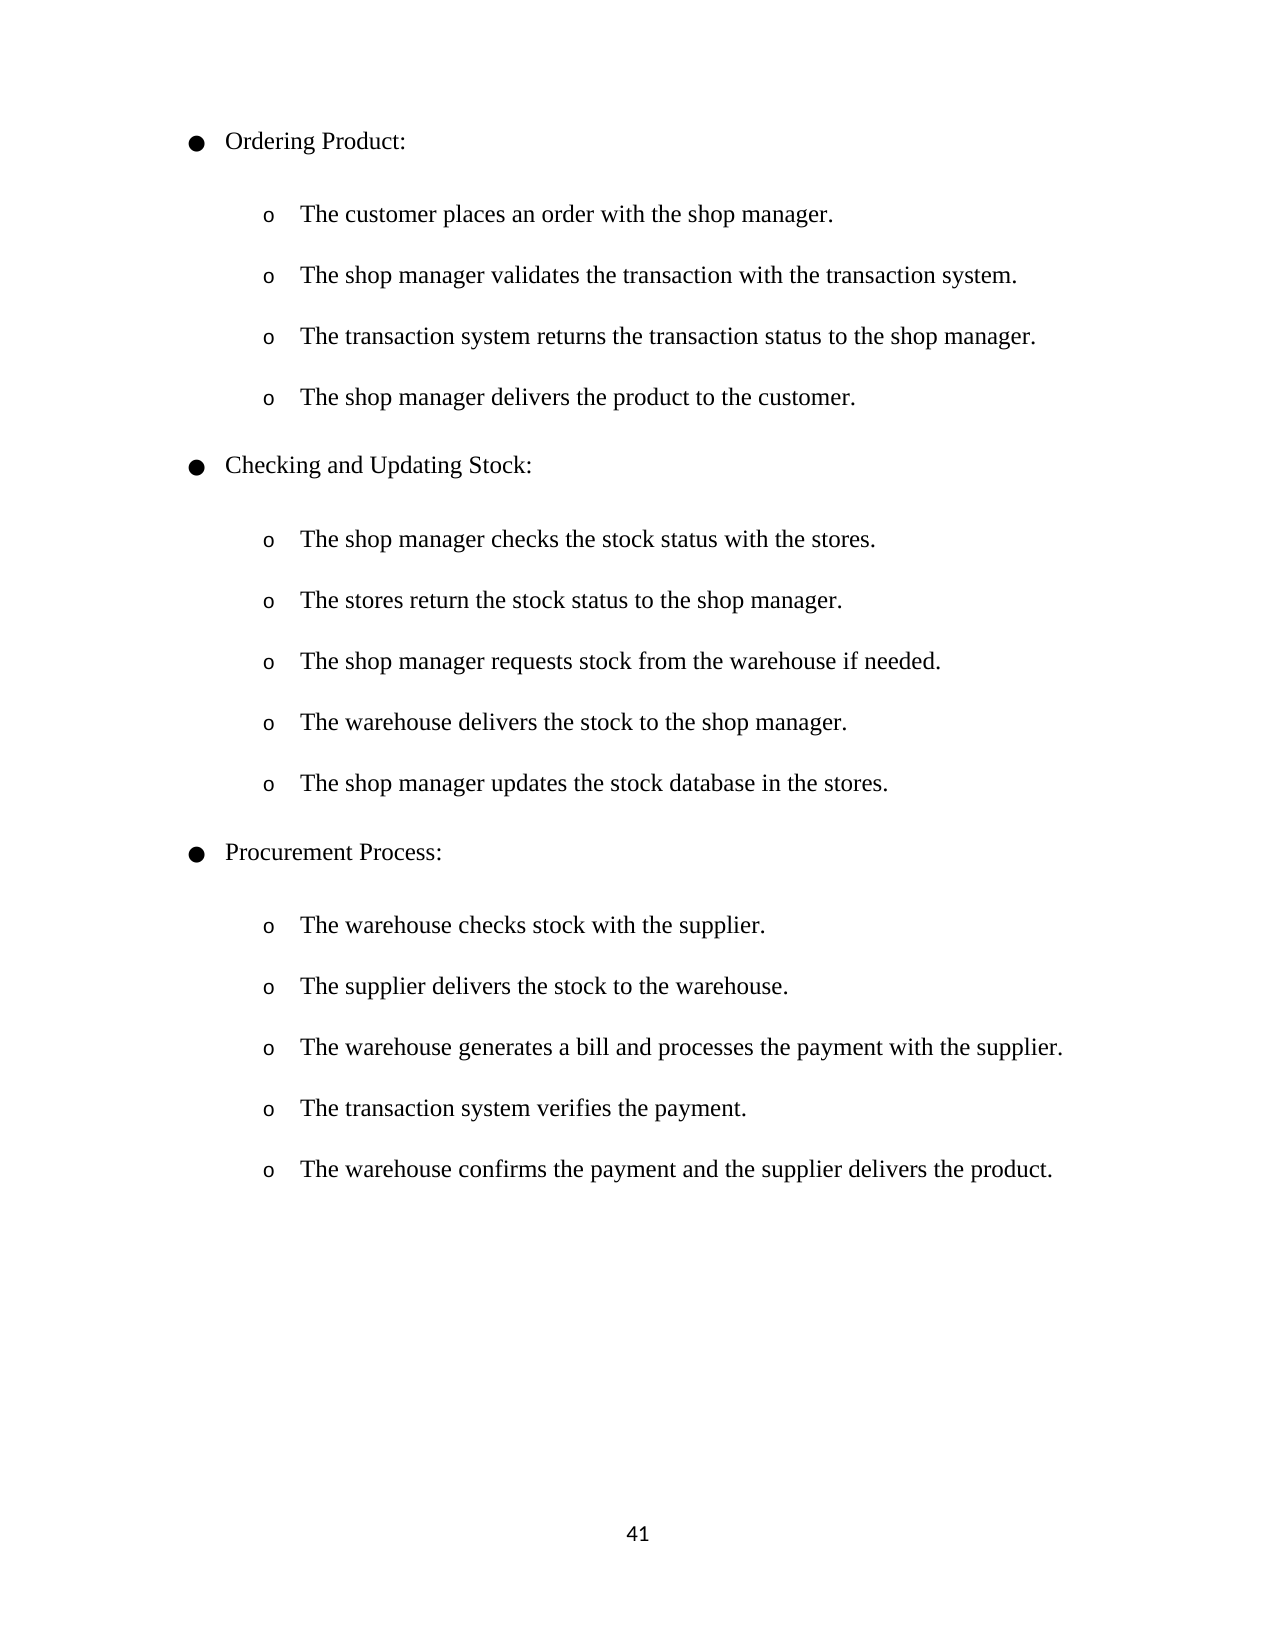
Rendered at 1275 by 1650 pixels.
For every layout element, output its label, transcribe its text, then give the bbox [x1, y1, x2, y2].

list The warehouse checks stock with the supplier. [262, 910, 1125, 939]
list The shop manager requests stock from the warehouse if needed. [262, 646, 1125, 676]
list The customer places an order with the shop manager. [262, 199, 1125, 228]
list The warehouse delivers the stock to the shop manager. [262, 707, 1125, 737]
list The transaction system returns the transaction status to the shop manager. [262, 321, 1125, 351]
list The supplier delivers the stock to the warehouse. [262, 971, 1125, 1000]
list The shop manager delivers the product to the customer. [262, 382, 1125, 412]
list The warehouse generates a bill and processes the payment with the supplier. [262, 1032, 1125, 1061]
list The transaction system verifies the payment. [262, 1093, 1125, 1122]
list Checking and Updating Stock: [187, 443, 1125, 486]
list The stores return the stock status to the shop manager. [262, 585, 1125, 614]
list The shop manager validates the transaction with the transaction system. [262, 260, 1125, 289]
list The warehouse confirms the payment and the supplier delivers the product. [262, 1154, 1125, 1183]
list The shop manager checks the stock status with the stores. [262, 524, 1125, 553]
list Procurement Process: [187, 829, 1125, 872]
list The shop manager updates the stock database in the stores. [262, 768, 1125, 798]
list Ordering Product: [187, 118, 1125, 161]
